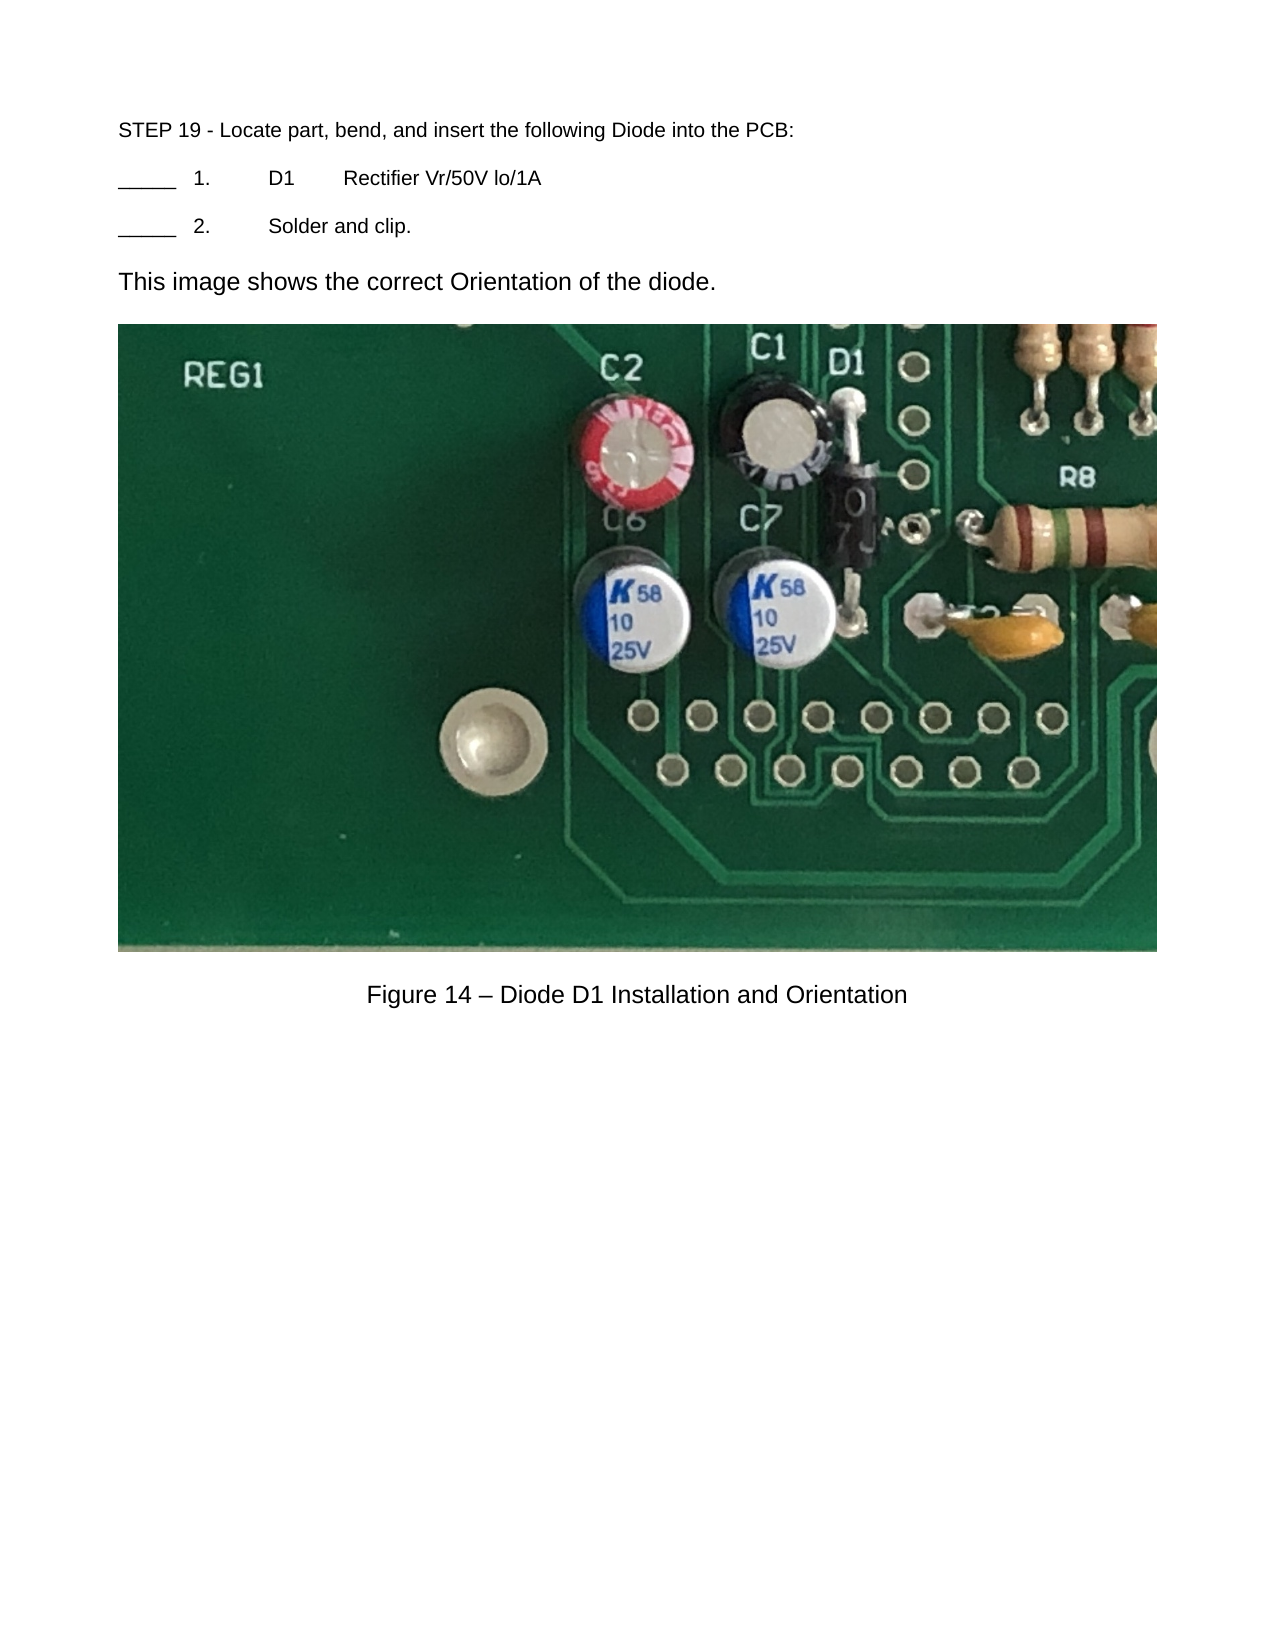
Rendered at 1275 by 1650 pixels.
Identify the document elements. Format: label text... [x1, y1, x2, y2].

picture [118, 324, 1157, 952]
text _____ 2. Solder and clip. [118, 214, 1157, 238]
text This image shows the correct Orientation of the diode. [118, 267, 1157, 295]
text STEP 19 - Locate part, bend, and insert the following Diode into the PCB: [118, 118, 1157, 142]
text _____ 1. D1 Rectifier Vr/50V lo/1A [118, 166, 1157, 190]
text Figure 14 – Diode D1 Installation and Orientation [118, 980, 1157, 1009]
